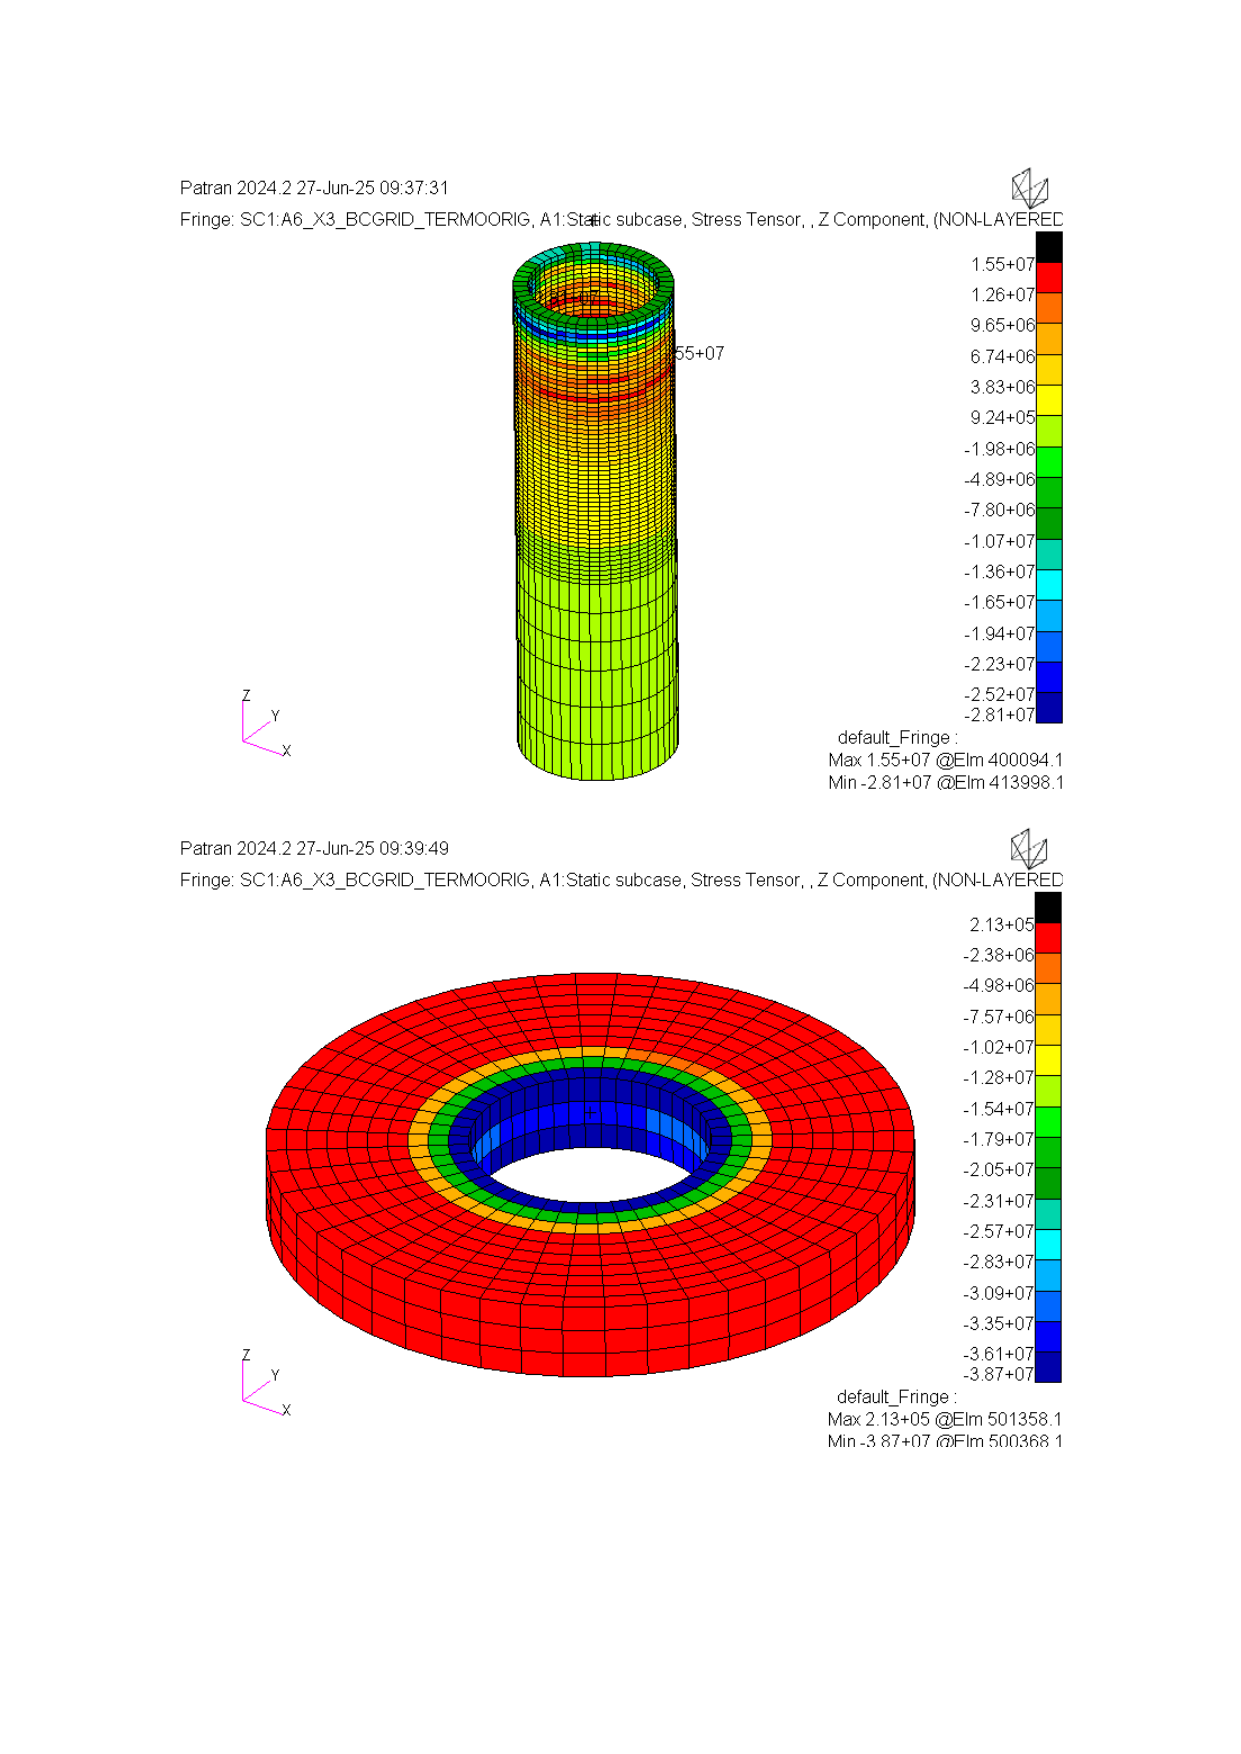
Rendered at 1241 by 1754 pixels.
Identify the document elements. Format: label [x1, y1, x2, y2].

picture [177, 811, 1063, 1447]
picture [177, 147, 1063, 790]
